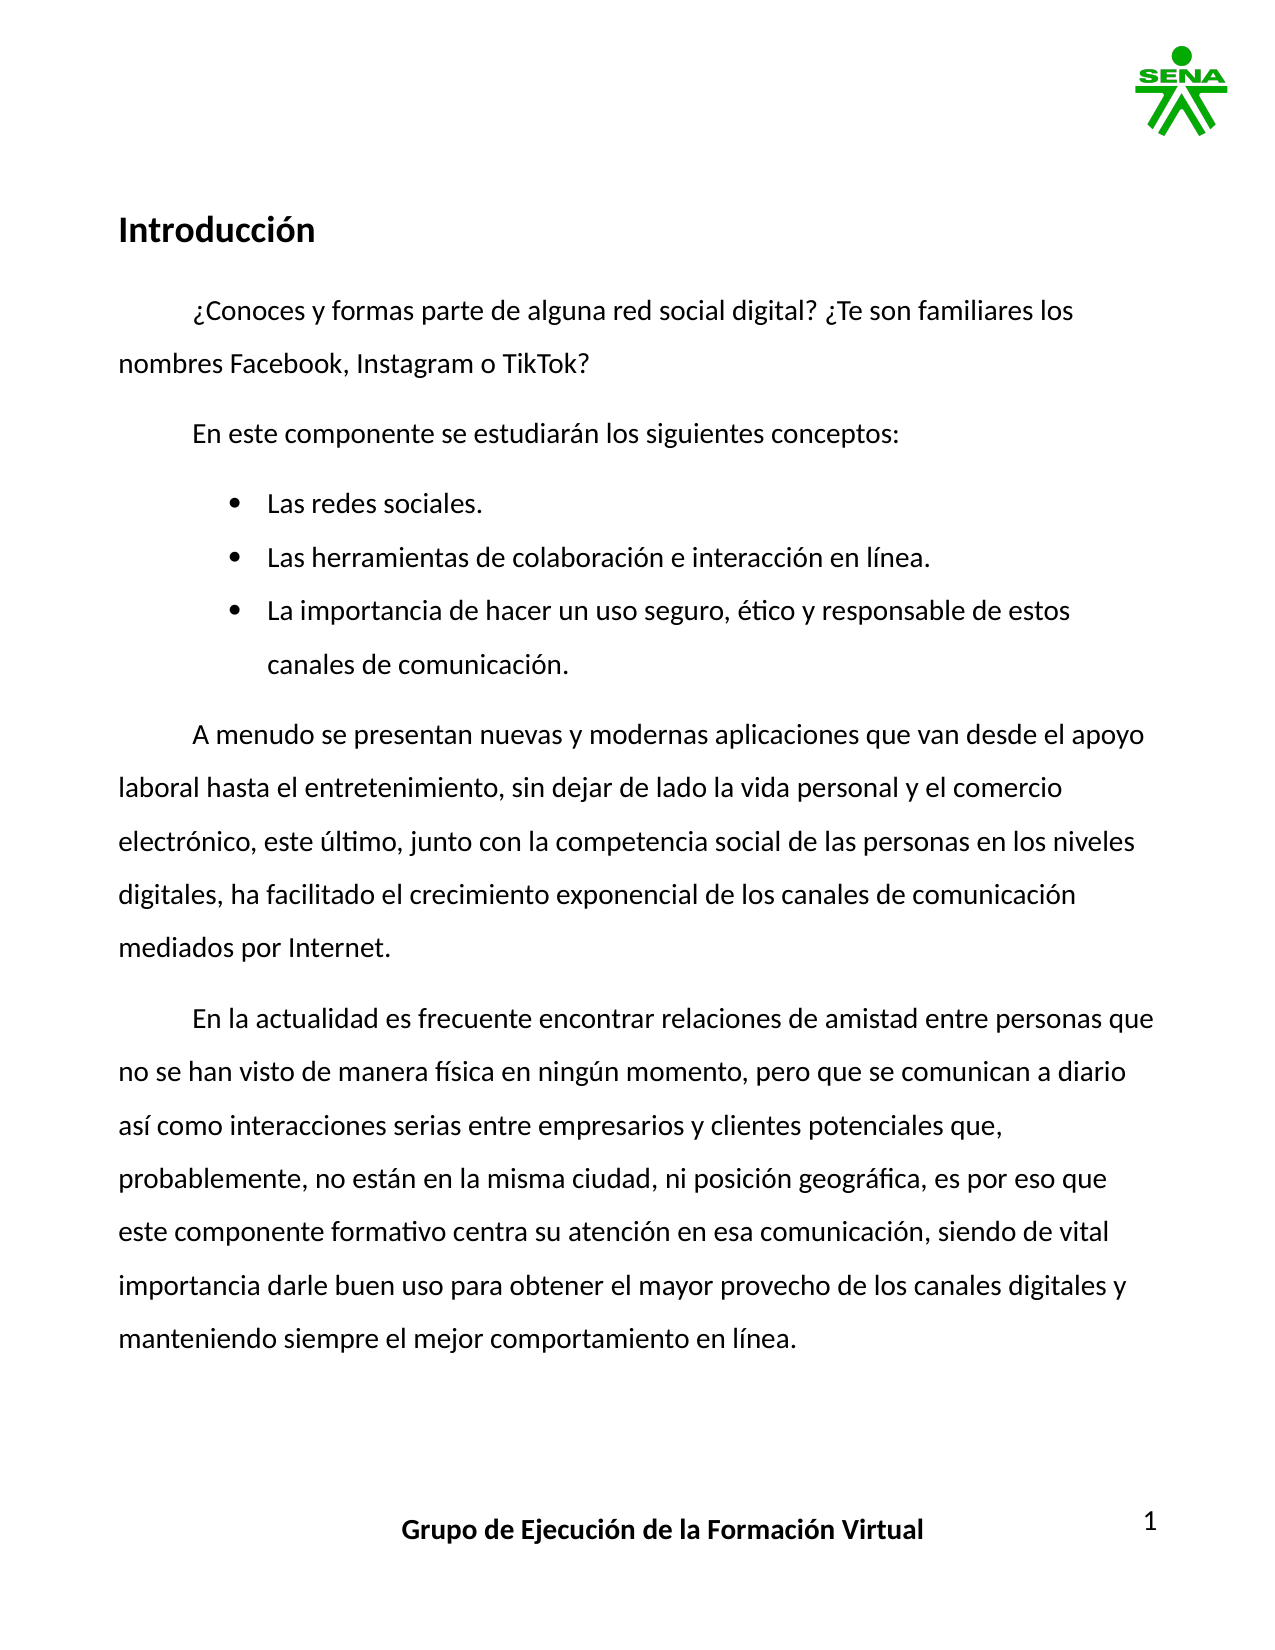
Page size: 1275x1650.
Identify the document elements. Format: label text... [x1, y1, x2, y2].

list La importancia de hacer un uso seguro, ético y responsable de estos canales de comunicación. [229, 592, 1157, 681]
picture [1135, 46, 1228, 136]
list Las herramientas de colaboración e interacción en línea. [229, 539, 1157, 574]
text En la actualidad es frecuente encontrar relaciones de amistad entre personas que no se han visto de manera física en ningún momento, pero que se comunican a diario así como interacciones serias entre empresarios y clientes potenciales que, probablemente, no están en la misma ciudad, ni posición geográfica, es por eso que este componente formativo centra su atención en esa comunicación, siendo de vital importancia darle buen uso para obtener el mayor provecho de los canales digitales y manteniendo siempre el mejor comportamiento en línea. [118, 1000, 1157, 1356]
text ¿Conoces y formas parte de alguna red social digital? ¿Te son familiares los nombres Facebook, Instagram o TikTok? [118, 292, 1157, 381]
text En este componente se estudiarán los siguientes conceptos: [118, 415, 1157, 451]
text A menudo se presentan nuevas y modernas aplicaciones que van desde el apoyo laboral hasta el entretenimiento, sin dejar de lado la vida personal y el comercio electrónico, este último, junto con la competencia social de las personas en los niveles digitales, ha facilitado el crecimiento exponencial de los canales de comunicación mediados por Internet. [118, 716, 1157, 965]
text Introducción [118, 206, 1157, 252]
list Las redes sociales. [229, 485, 1157, 521]
